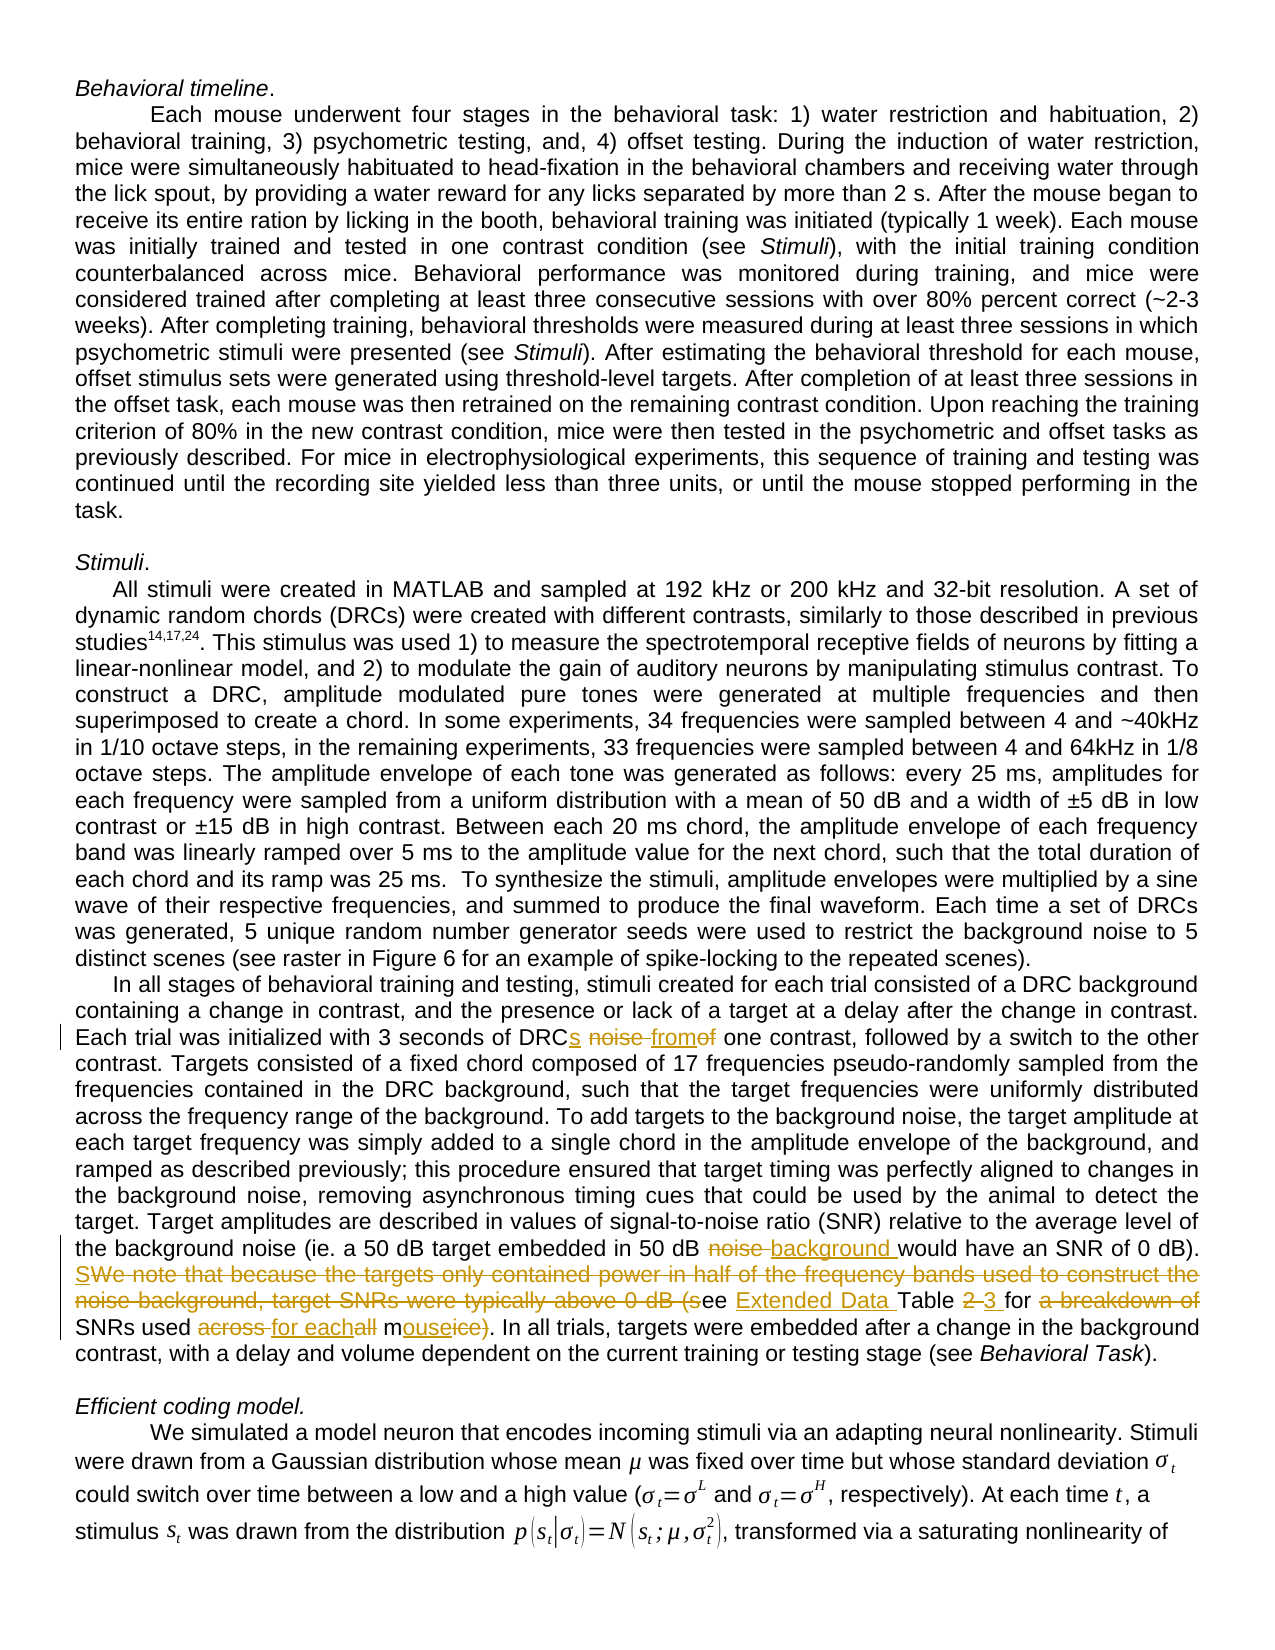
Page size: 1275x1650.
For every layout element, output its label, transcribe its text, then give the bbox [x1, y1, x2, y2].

text Each mouse underwent four stages in the behavioral task: 1) water restriction and habituation, 2) behavioral training, 3) psychometric testing, and, 4) offset testing. During the induction of water restriction, mice were simultaneously habituated to head-fixation in the behavioral chambers and receiving water through the lick spout, by providing a water reward for any licks separated by more than 2 s. After the mouse began to receive its entire ration by licking in the booth, behavioral training was initiated (typically 1 week). Each mouse was initially trained and tested in one contrast condition (see Stimuli), with the initial training condition counterbalanced across mice. Behavioral performance was monitored during training, and mice were considered trained after completing at least three consecutive sessions with over 80% percent correct (~2-3 weeks). After completing training, behavioral thresholds were measured during at least three sessions in which psychometric stimuli were presented (see Stimuli). After estimating the behavioral threshold for each mouse, offset stimulus sets were generated using threshold-level targets. After completion of at least three sessions in the offset task, each mouse was then retrained on the remaining contrast condition. Upon reaching the training criterion of 80% in the new contrast condition, mice were then tested in the psychometric and offset tasks as previously described. For mice in electrophysiological experiments, this sequence of training and testing was continued until the recording site yielded less than three units, or until the mouse stopped performing in the task. [75, 101, 1200, 523]
text Efficient coding model. [75, 1393, 1200, 1419]
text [75, 1419, 1200, 1550]
text All stimuli were created in MATLAB and sampled at 192 kHz or 200 kHz and 32-bit resolution. A set of dynamic random chords (DRCs) were created with different contrasts, similarly to those described in previous studies14,17,24. This stimulus was used 1) to measure the spectrotemporal receptive fields of neurons by fitting a linear-nonlinear model, and 2) to modulate the gain of auditory neurons by manipulating stimulus contrast. To construct a DRC, amplitude modulated pure tones were generated at multiple frequencies and then superimposed to create a chord. In some experiments, 34 frequencies were sampled between 4 and ~40kHz in 1/10 octave steps, in the remaining experiments, 33 frequencies were sampled between 4 and 64kHz in 1/8 octave steps. The amplitude envelope of each tone was generated as follows: every 25 ms, amplitudes for each frequency were sampled from a uniform distribution with a mean of 50 dB and a width of ±5 dB in low contrast or ±15 dB in high contrast. Between each 20 ms chord, the amplitude envelope of each frequency band was linearly ramped over 5 ms to the amplitude value for the next chord, such that the total duration of each chord and its ramp was 25 ms. To synthesize the stimuli, amplitude envelopes were multiplied by a sine wave of their respective frequencies, and summed to produce the final waveform. Each time a set of DRCs was generated, 5 unique random number generator seeds were used to restrict the background noise to 5 distinct scenes (see raster in Figure 6 for an example of spike-locking to the repeated scenes). [75, 576, 1200, 971]
text Behavioral timeline. [75, 75, 1200, 101]
text In all stages of behavioral training and testing, stimuli created for each trial consisted of a DRC background containing a change in contrast, and the presence or lack of a target at a delay after the change in contrast. Each trial was initialized with 3 seconds of DRC one contrast, followed by a switch to the other contrast. Targets consisted of a fixed chord composed of 17 frequencies pseudo-randomly sampled from the frequencies contained in the DRC background, such that the target frequencies were uniformly distributed across the frequency range of the background. To add targets to the background noise, the target amplitude at each target frequency was simply added to a single chord in the amplitude envelope of the background, and ramped as described previously; this procedure ensured that target timing was perfectly aligned to changes in the background noise, removing asynchronous timing cues that could be used by the animal to detect the target. Target amplitudes are described in values of signal-to-noise ratio (SNR) relative to the average level of the background noise (ie. a 50 dB target embedded in 50 dB would have an SNR of 0 dB). ee Table for SNRs used m. In all trials, targets were embedded after a change in the background contrast, with a delay and volume dependent on the current training or testing stage (see Behavioral Task). [75, 971, 1200, 1366]
text Stimuli. [75, 549, 1200, 576]
